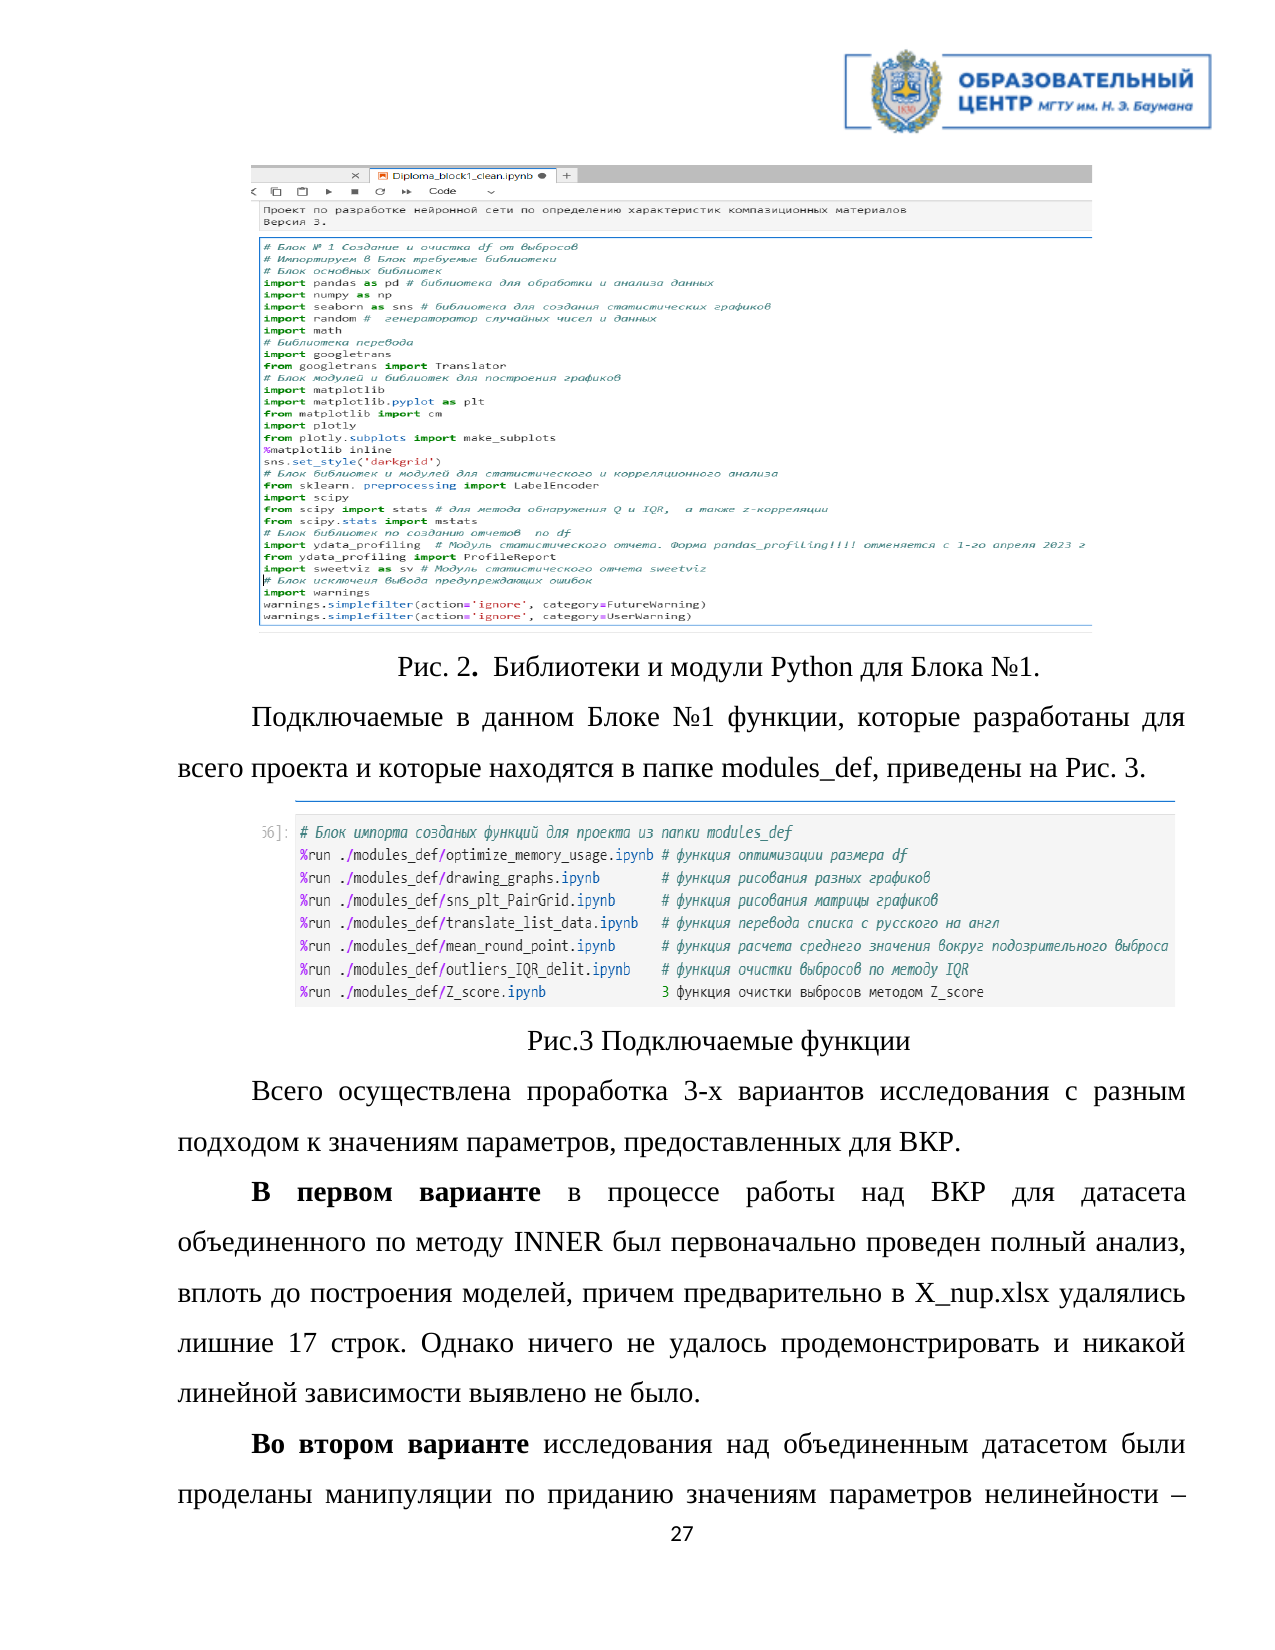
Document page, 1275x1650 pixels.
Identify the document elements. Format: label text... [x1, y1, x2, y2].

text Рис. 2. Библиотеки и модули Python для Блока №1. [177, 649, 1186, 683]
picture [262, 800, 1175, 1007]
text Подключаемые в данном Блоке №1 функции, которые разработаны для всего проекта и которые находятся в папке modules_def, приведены на Рис. 3. [177, 699, 1186, 783]
picture [251, 165, 1093, 633]
text Всего осуществлена проработка 3-х вариантов исследования с разным подходом к значениям параметров, предоставленных для ВКР. [177, 1073, 1186, 1157]
picture [814, 26, 1262, 149]
text В первом варианте в процессе работы над ВКР для датасета объединенного по методу INNER был первоначально проведен полный анализ, вплоть до построения моделей, причем предварительно в X_nup.xlsx удалялись лишние 17 строк. Однако ничего не удалось продемонстрировать и никакой линейной зависимости выявлено не было. [177, 1174, 1186, 1409]
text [177, 1426, 1186, 1509]
text Рис.3 Подключаемые функции [177, 1023, 1186, 1057]
